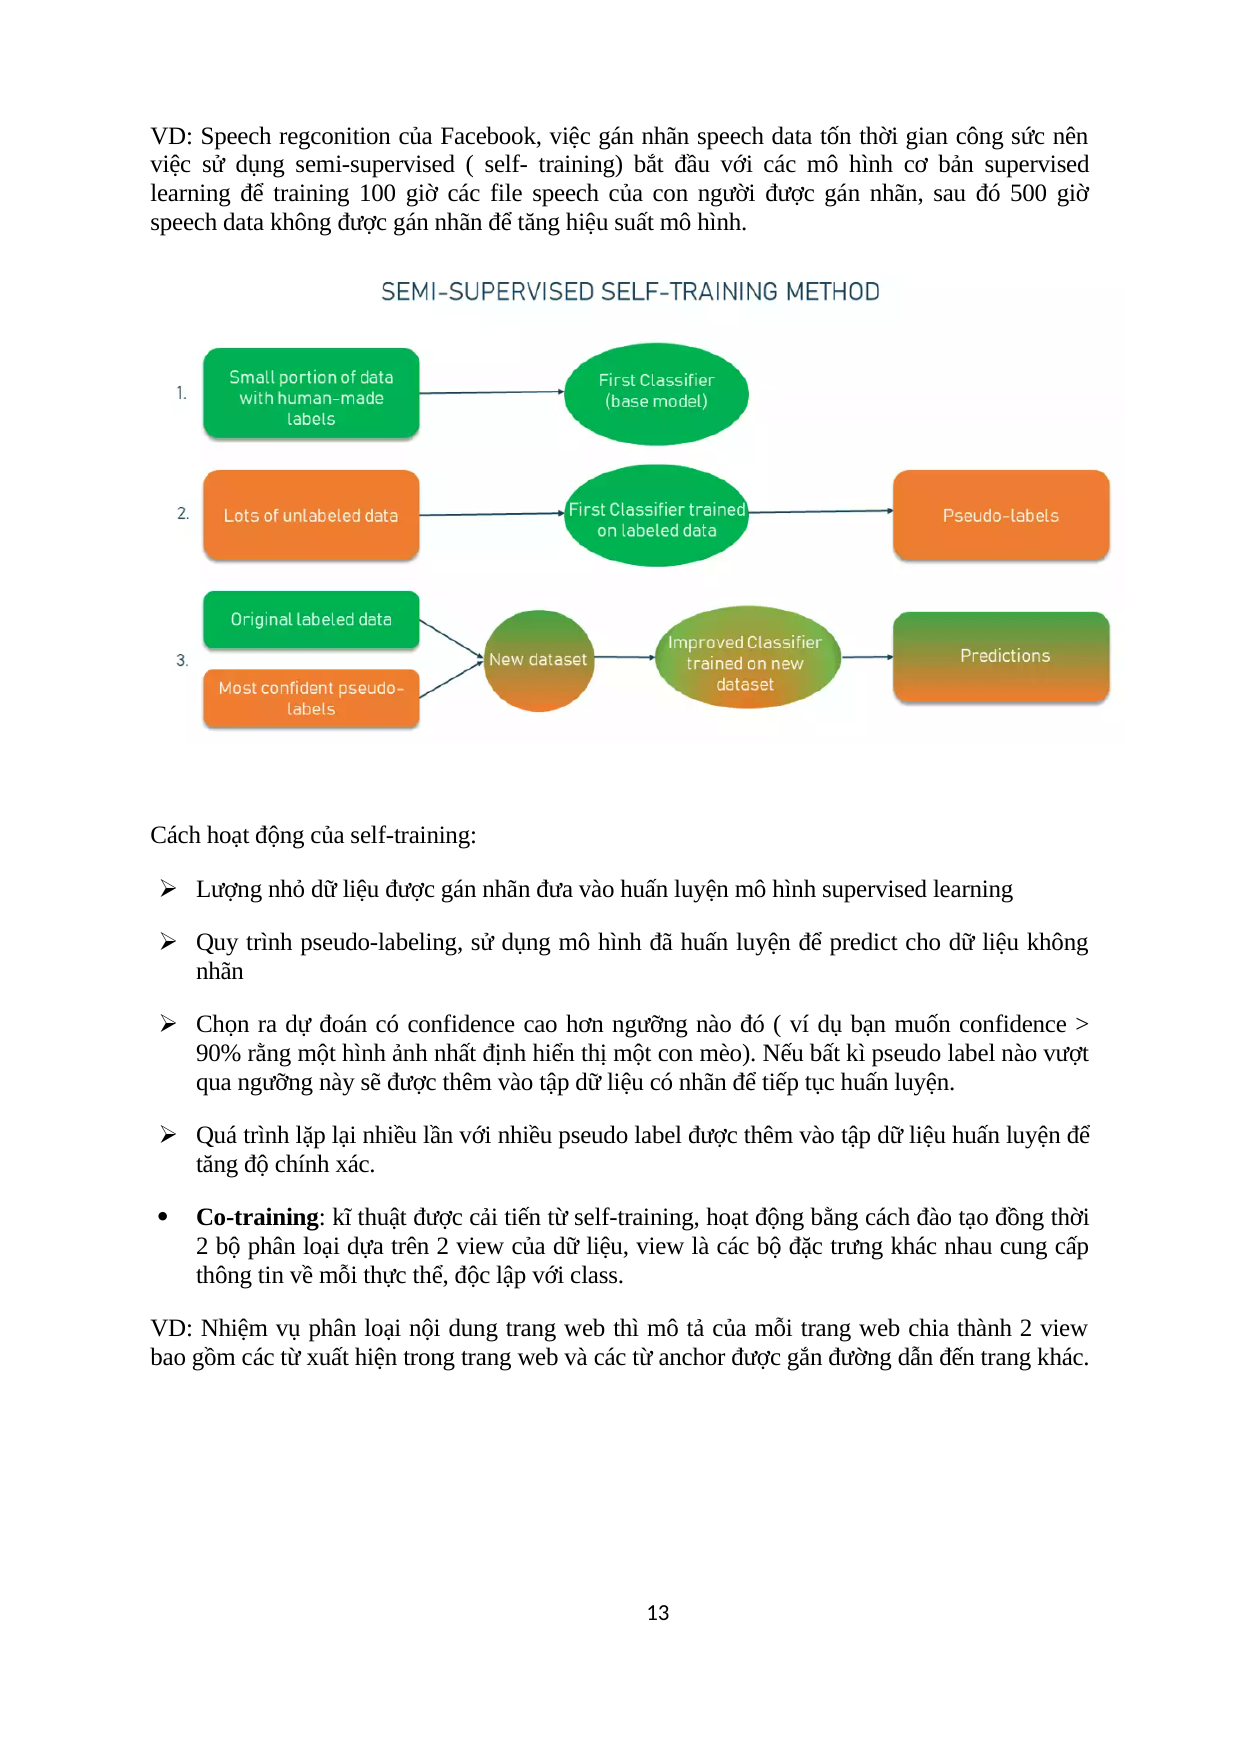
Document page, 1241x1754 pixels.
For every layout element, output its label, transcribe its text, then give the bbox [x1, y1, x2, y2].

text VD: Nhiệm vụ phân loại nội dung trang web thì mô tả của mỗi trang web chia thành 2 view bao gồm các từ xuất hiện trong trang web và các từ anchor được gắn đường dẫn đến trang khác. [150, 1313, 1090, 1371]
text VD: Speech regconition của Facebook, việc gán nhãn speech data tốn thời gian công sức nên việc sử dụng semi-supervised ( self- training) bắt đầu với các mô hình cơ bản supervised learning để training 100 giờ các file speech của con người được gán nhãn, sau đó 500 giờ speech data không được gán nhãn để tăng hiệu suất mô hình. [150, 121, 1090, 236]
text Cách hoạt động của self-training: [150, 821, 1090, 849]
list Lượng nhỏ dữ liệu được gán nhãn đưa vào huấn luyện mô hình supervised learning [158, 874, 1090, 903]
list Quá trình lặp lại nhiều lần với nhiều pseudo label được thêm vào tập dữ liệu huấn luyện để tăng độ chính xác. [158, 1120, 1090, 1178]
list Co-training: kĩ thuật được cải tiến từ self-training, hoạt động bằng cách đào tạo đồng thời 2 bộ phân loại dựa trên 2 view của dữ liệu, view là các bộ đặc trưng khác nhau cung cấp thông tin về mỗi thực thể, độc lập với class. [158, 1202, 1090, 1288]
list Chọn ra dự đoán có confidence cao hơn ngưỡng nào đó ( ví dụ bạn muốn confidence > 90% rằng một hình ảnh nhất định hiển thị một con mèo). Nếu bất kì pseudo label nào vượt qua ngưỡng này sẽ được thêm vào tập dữ liệu có nhãn để tiếp tục huấn luyện. [158, 1009, 1090, 1096]
list Quy trình pseudo-labeling, sử dụng mô hình đã huấn luyện để predict cho dữ liệu không nhãn [158, 927, 1090, 985]
picture [150, 260, 1125, 743]
